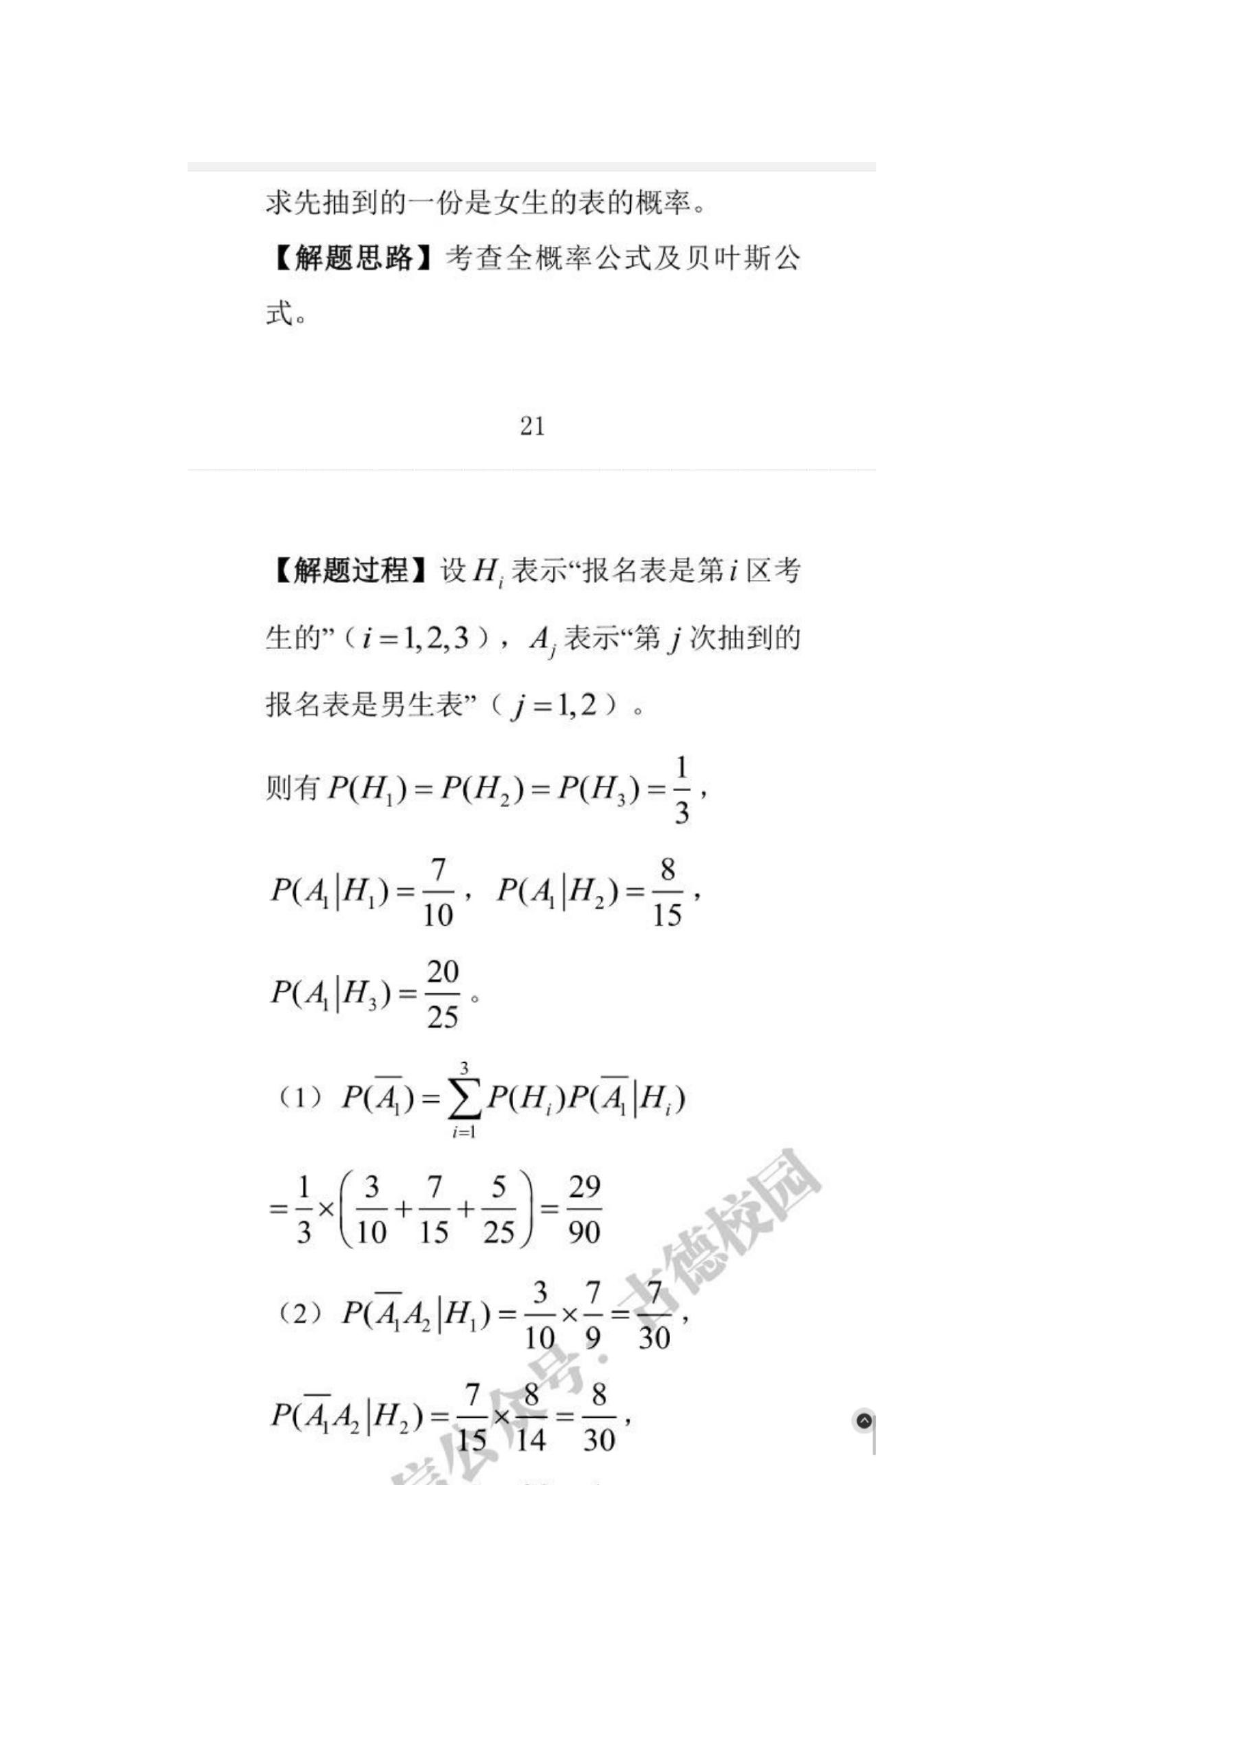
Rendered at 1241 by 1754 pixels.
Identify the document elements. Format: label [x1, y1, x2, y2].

picture [187, 162, 877, 1485]
